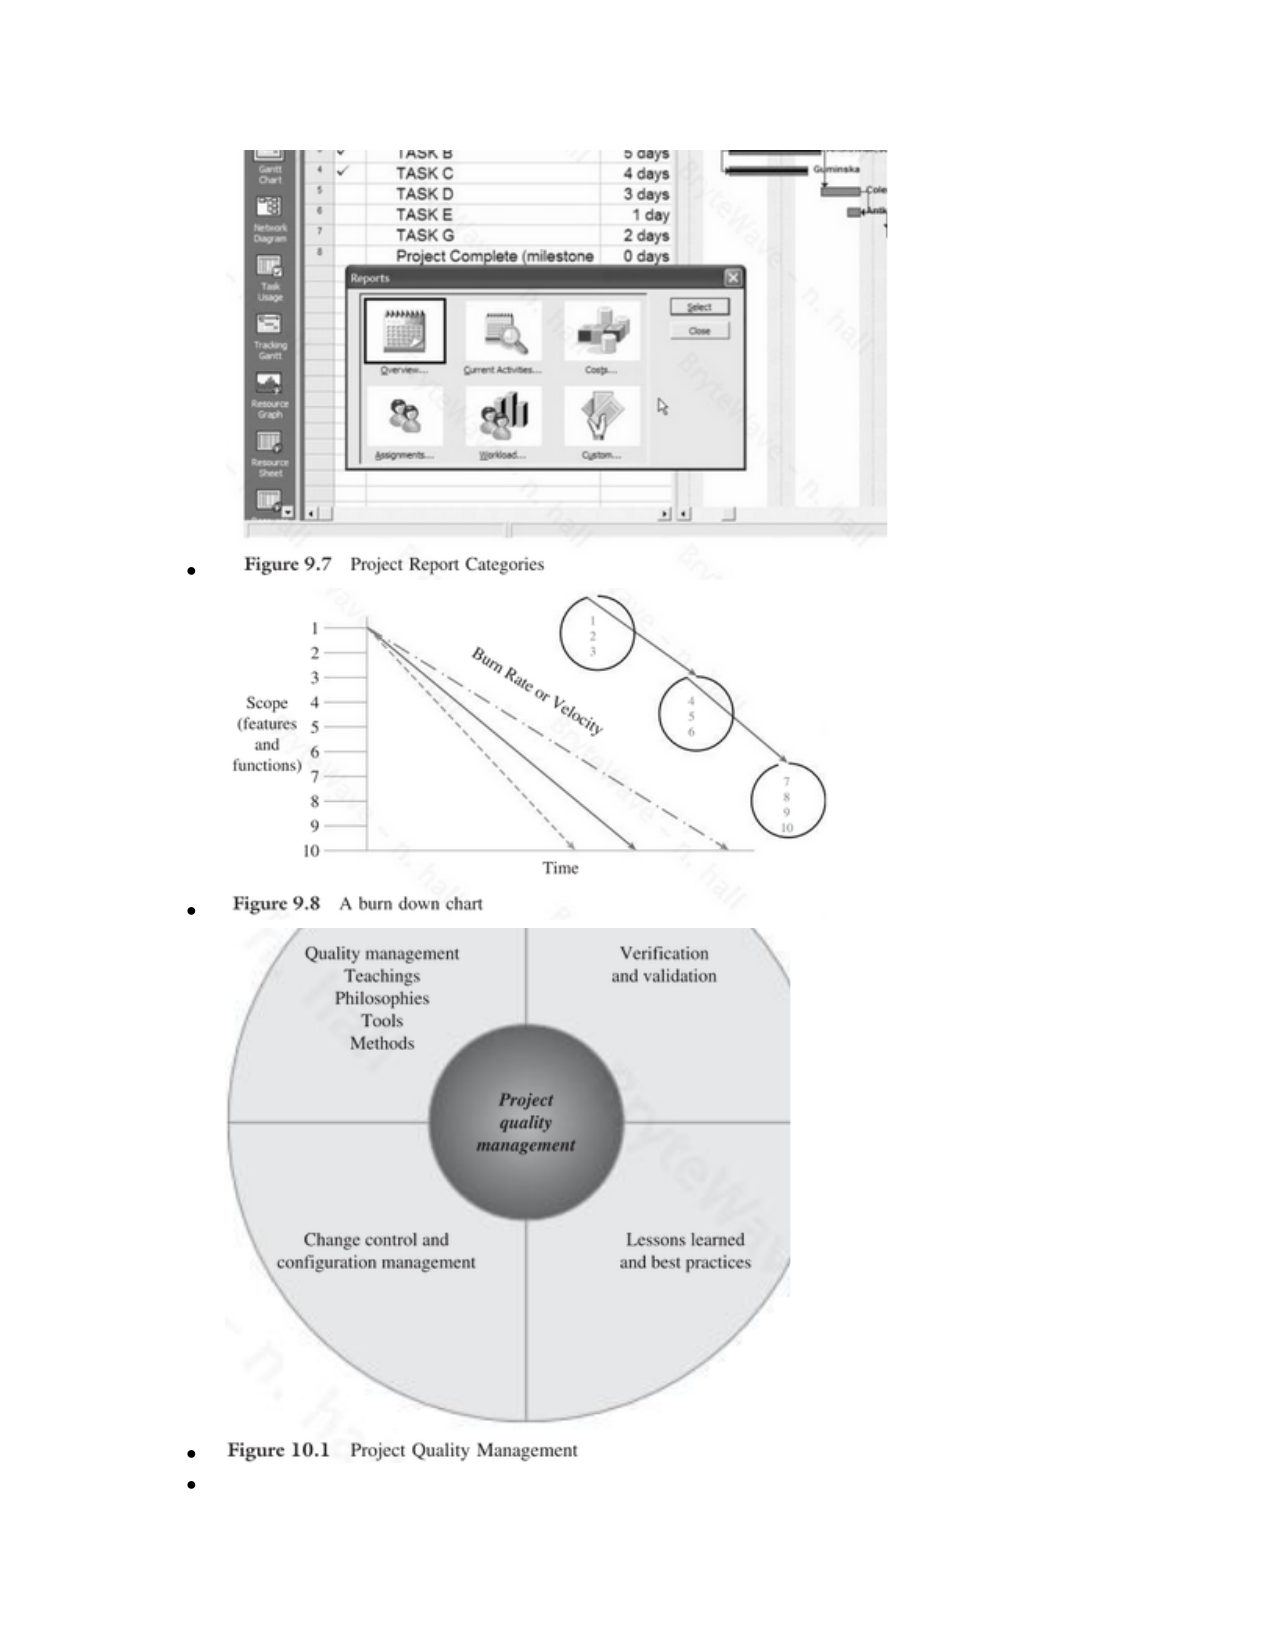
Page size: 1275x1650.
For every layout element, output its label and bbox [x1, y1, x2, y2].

picture [225, 588, 828, 920]
picture [225, 150, 888, 580]
picture [225, 928, 791, 1463]
